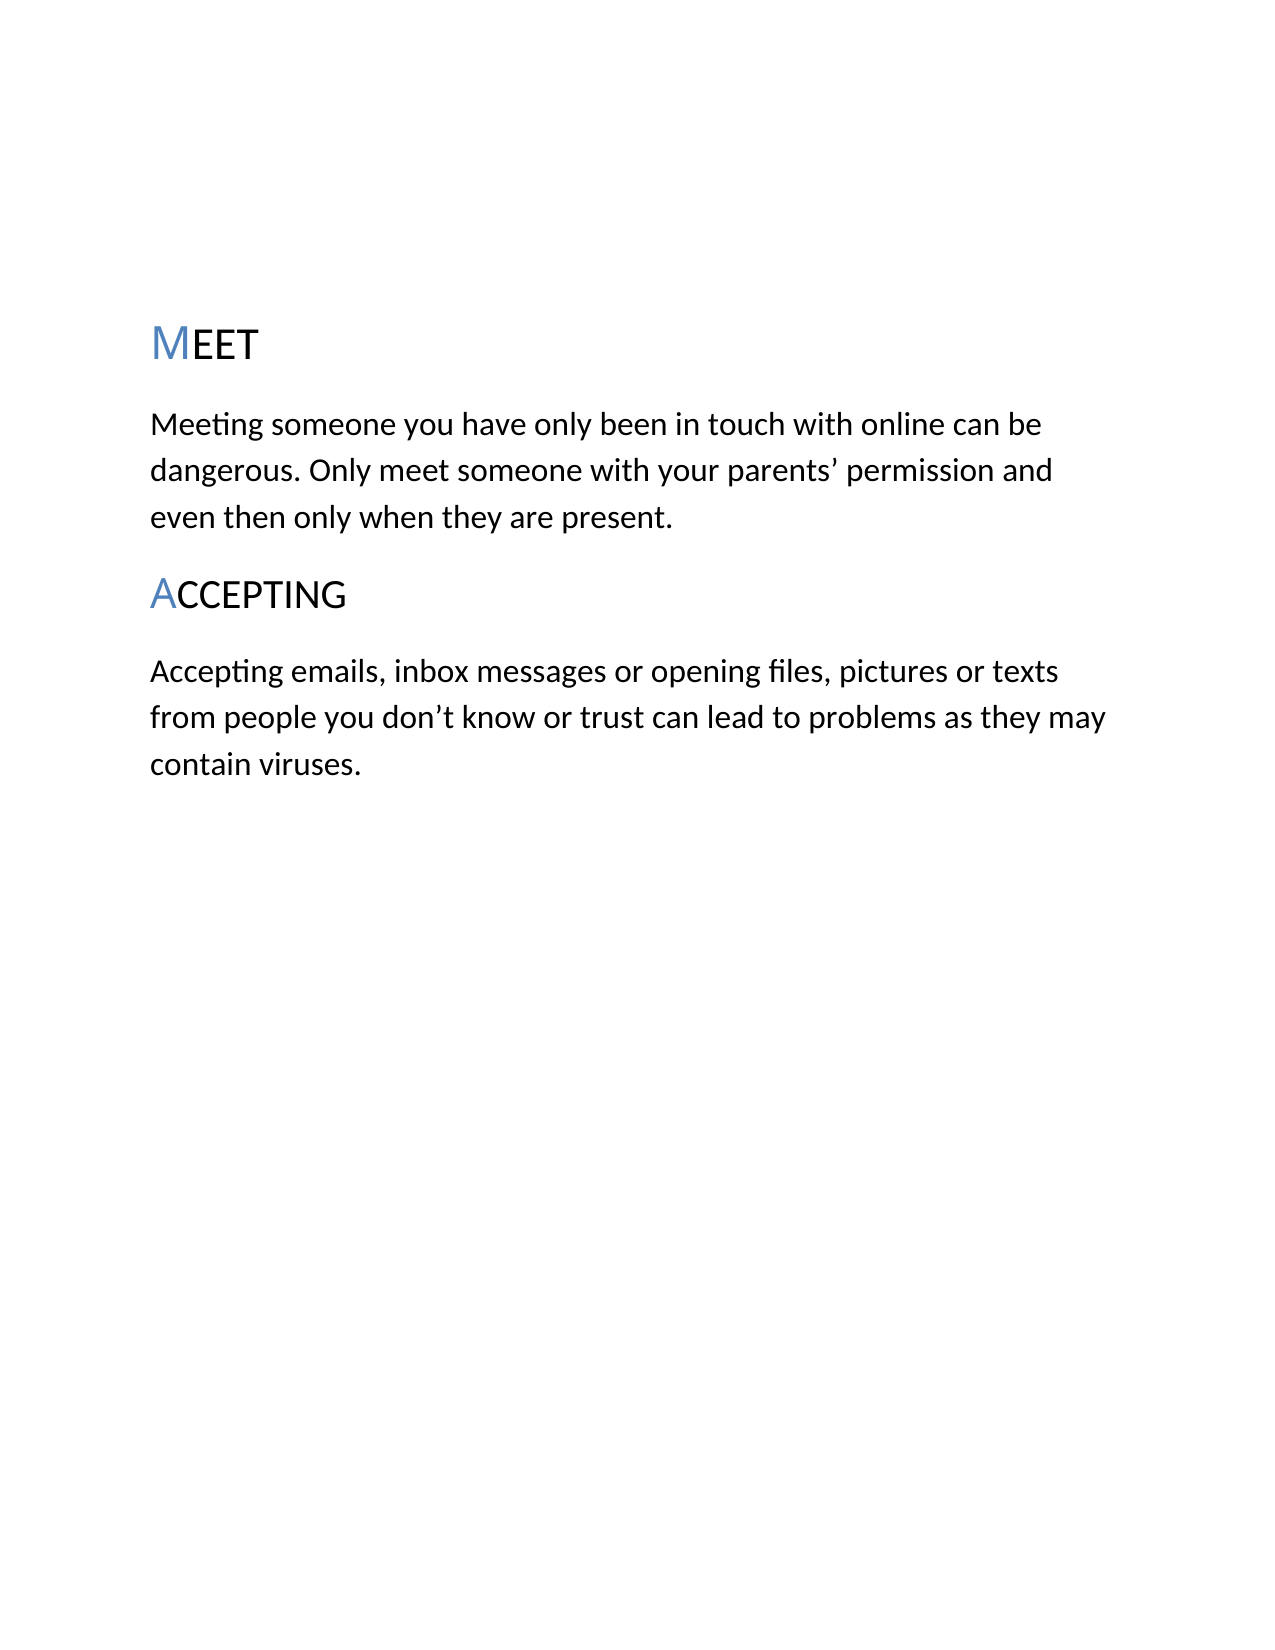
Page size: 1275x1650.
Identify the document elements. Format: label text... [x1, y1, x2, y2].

text Accepting emails, inbox messages or opening files, pictures or texts from people you don’t know or trust can lead to problems as they may contain viruses. [150, 650, 1125, 784]
text ACCEPTING [150, 564, 1125, 621]
text Meeting someone you have only been in touch with online can be dangerous. Only meet someone with your parents’ permission and even then only when they are present. [150, 403, 1125, 537]
text MEET [150, 310, 1125, 372]
